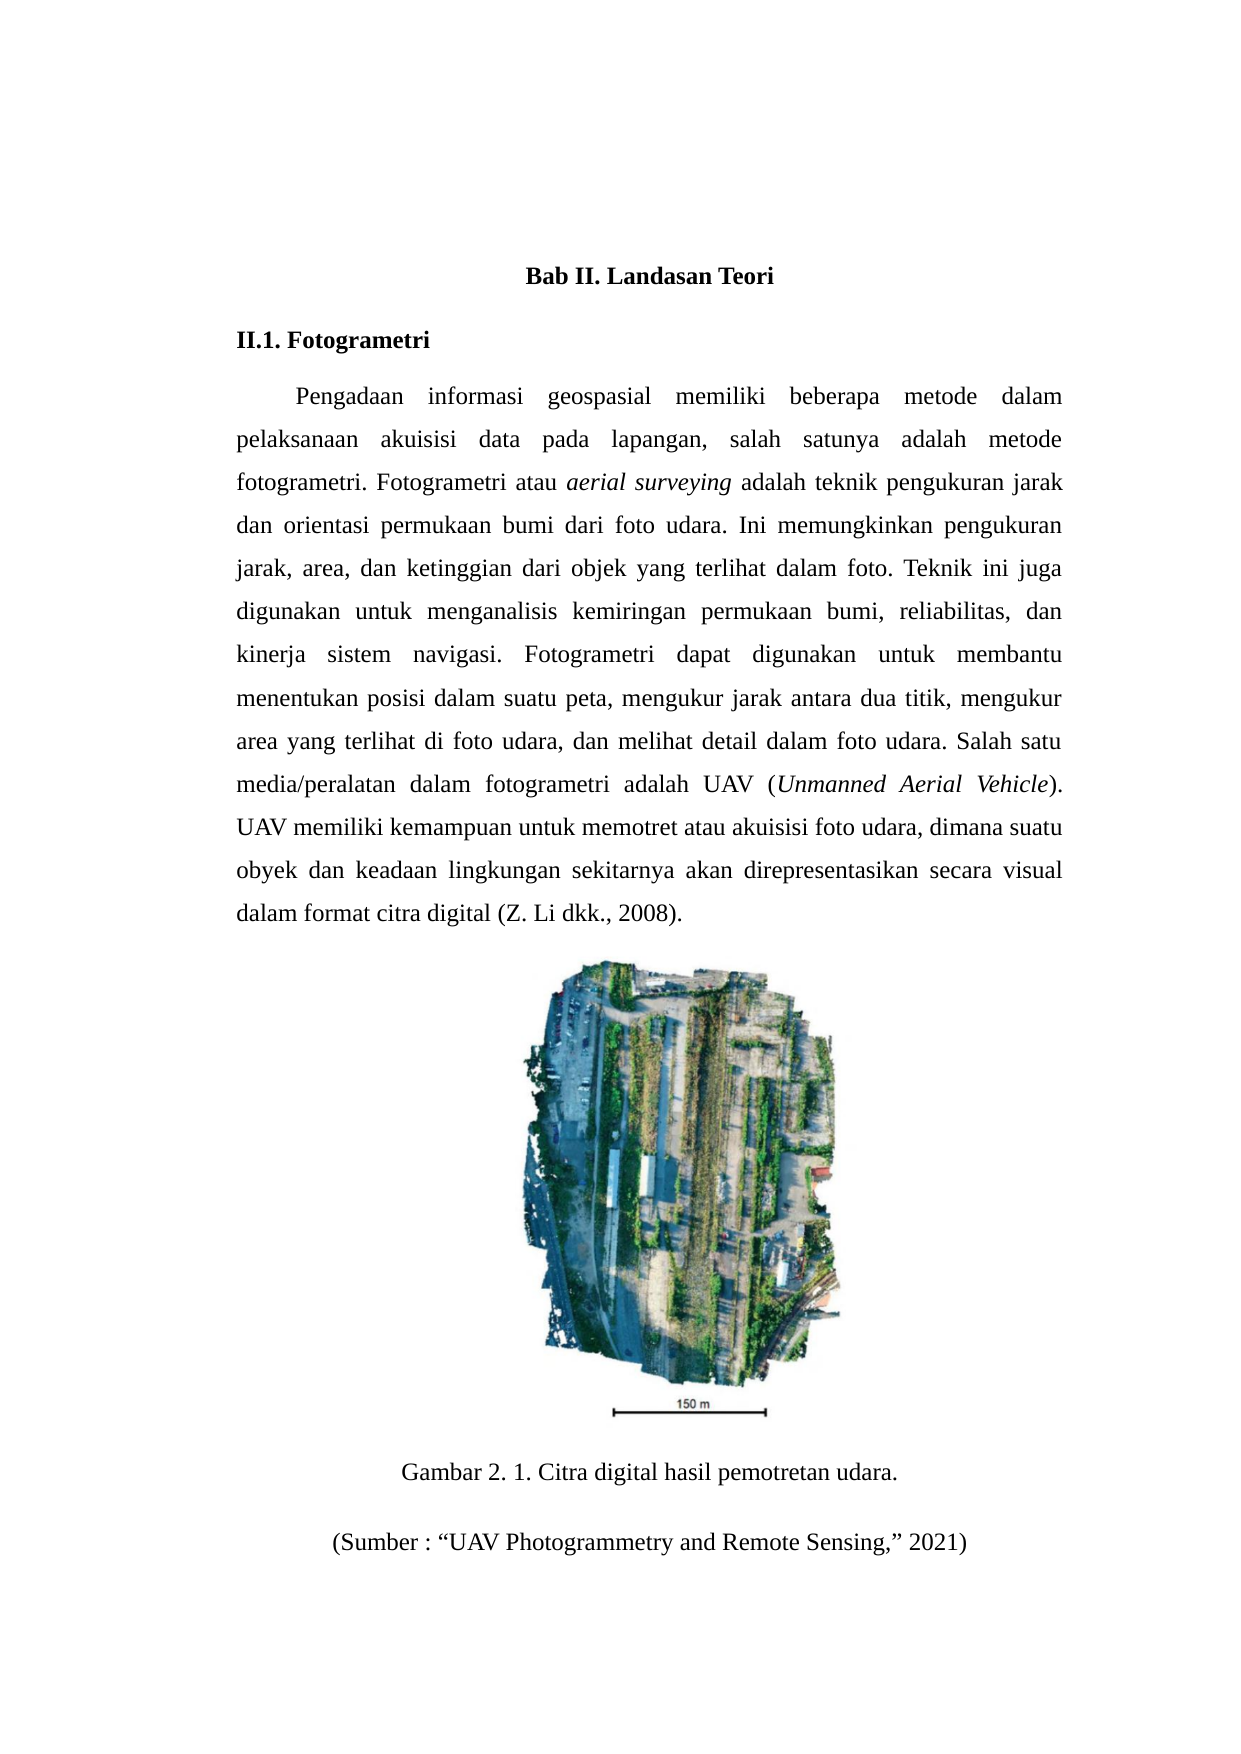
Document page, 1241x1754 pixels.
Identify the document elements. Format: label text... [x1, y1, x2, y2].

text (Sumber : [236, 1527, 1063, 1556]
picture [493, 956, 865, 1428]
text Pengadaan informasi geospasial memiliki beberapa metode dalam pelaksanaan akuisisi data pada lapangan, salah satunya adalah metode fotogrametri. Fotogrametri atau aerial surveying adalah teknik pengukuran jarak dan orientasi permukaan bumi dari foto udara. Ini memungkinkan pengukuran jarak, area, dan ketinggian dari objek yang terlihat dalam foto. Teknik ini juga digunakan untuk menganalisis kemiringan permukaan bumi, reliabilitas, dan kinerja sistem navigasi. Fotogrametri dapat digunakan untuk membantu menentukan posisi dalam suatu peta, mengukur jarak antara dua titik, mengukur area yang terlihat di foto udara, dan melihat detail dalam foto udara. Salah satu media/peralatan dalam fotogrametri adalah UAV (Unmanned Aerial Vehicle). UAV memiliki kemampuan untuk memotret atau akuisisi foto udara, dimana suatu obyek dan keadaan lingkungan sekitarnya akan direpresentasikan secara visual dalam format citra digital . [236, 381, 1063, 927]
text Gambar 2. 1. Citra digital hasil pemotretan udara. [236, 1457, 1063, 1486]
subtitle II.1. Fotogrametri [236, 325, 1063, 354]
subtitle Bab II. Landasan Teori [236, 261, 1063, 290]
